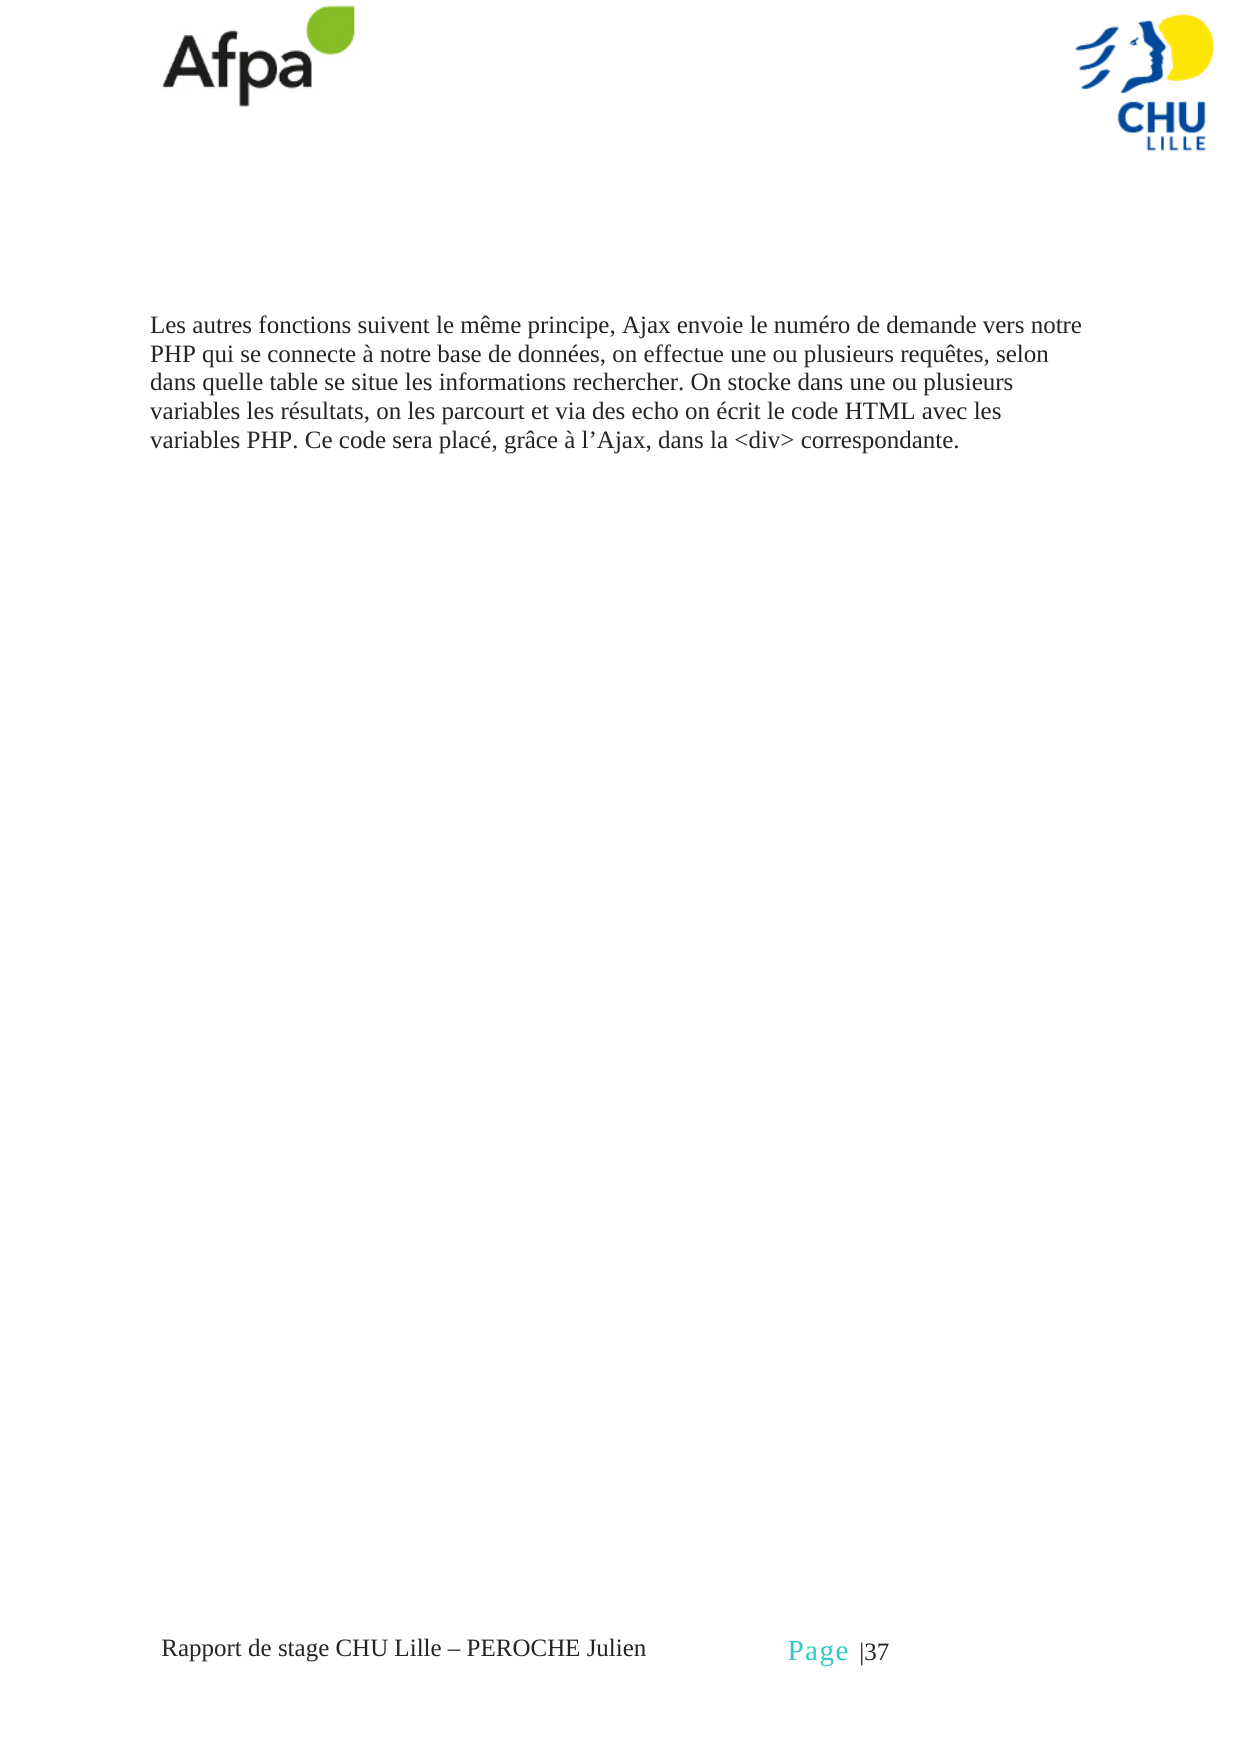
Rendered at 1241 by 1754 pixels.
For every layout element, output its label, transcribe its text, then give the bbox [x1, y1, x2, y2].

text Les autres fonctions suivent le même principe, Ajax envoie le numéro de demande vers notre PHP qui se connecte à notre base de données, on effectue une ou plusieurs requêtes, selon dans quelle table se situe les informations rechercher. On stocke dans une ou plusieurs variables les résultats, on les parcourt et via des echo on écrit le code HTML avec les variables PHP. Ce code sera placé, grâce à l’Ajax, dans la <div> correspondante. [150, 310, 1090, 454]
picture [161, 0, 355, 112]
picture [1068, 0, 1227, 166]
